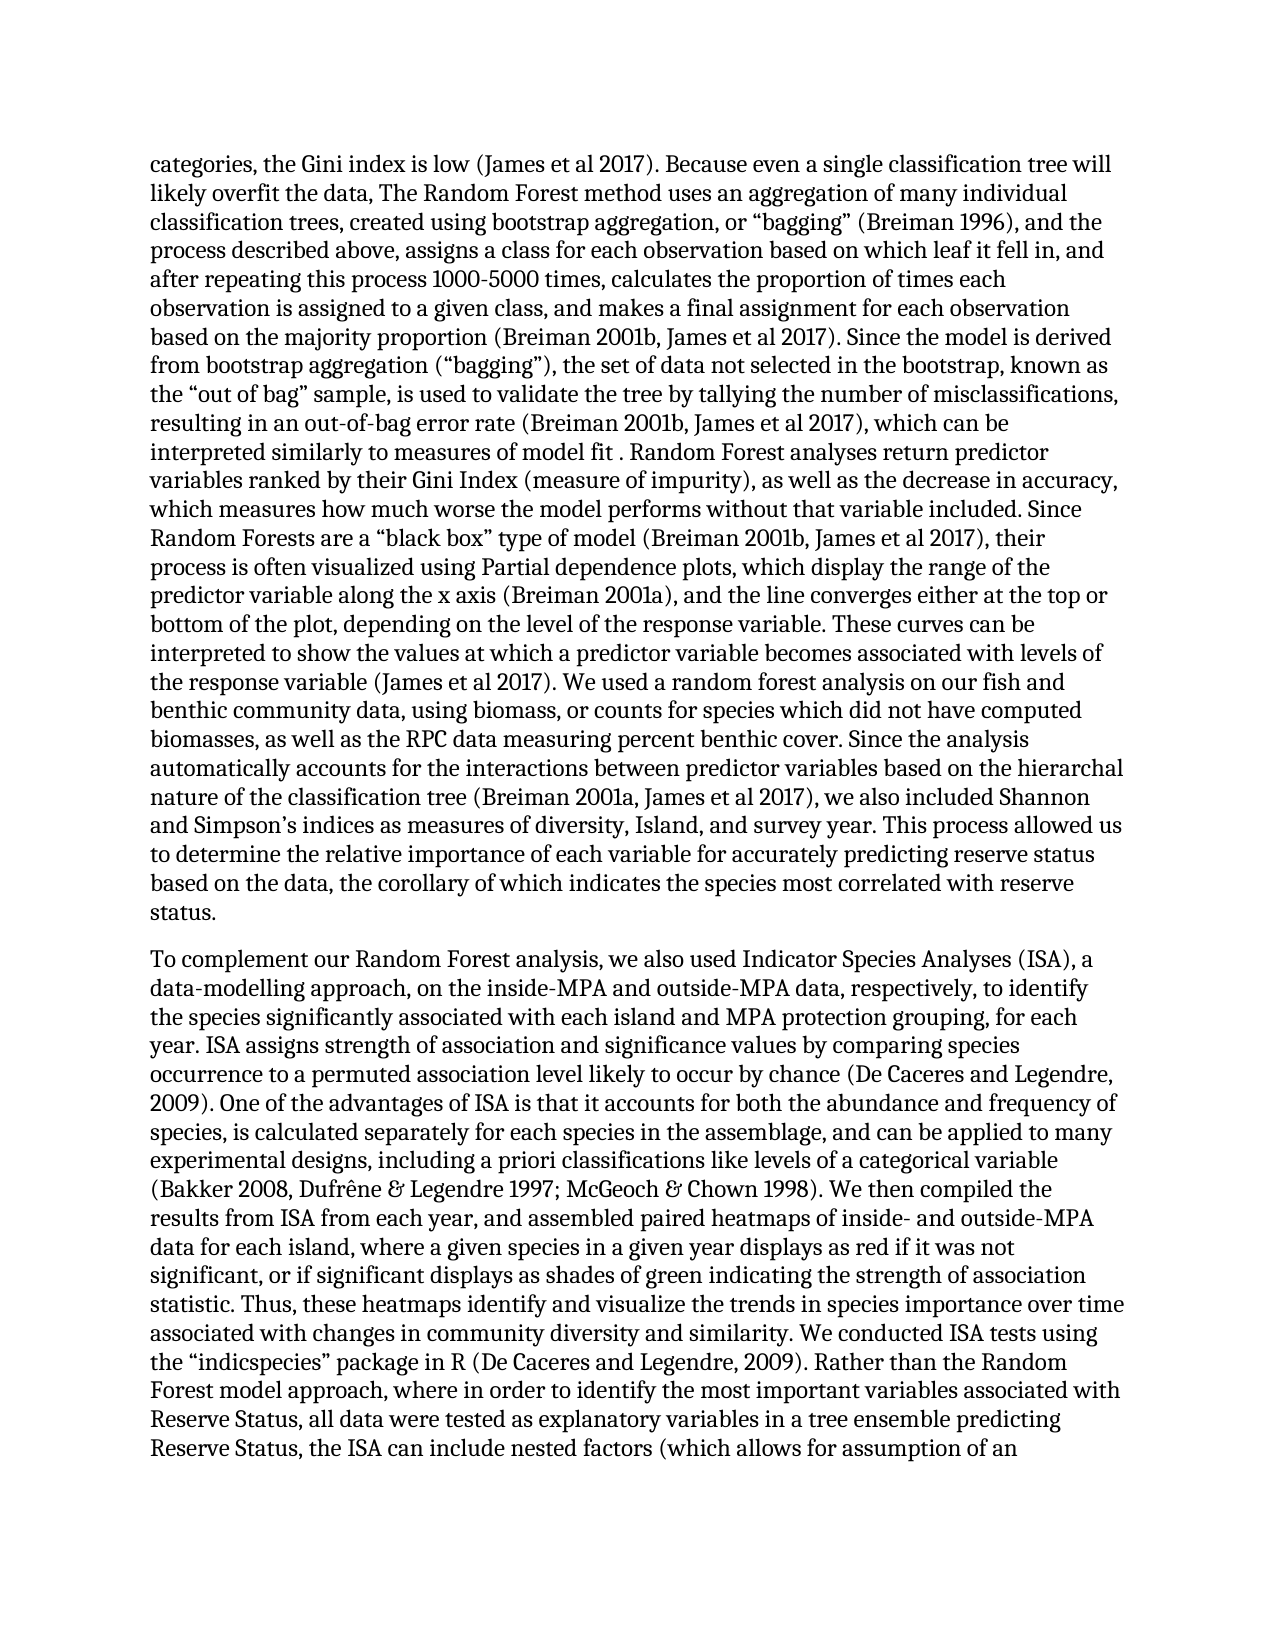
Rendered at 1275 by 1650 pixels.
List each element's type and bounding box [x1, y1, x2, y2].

text [150, 945, 1125, 1462]
text [150, 150, 1125, 926]
